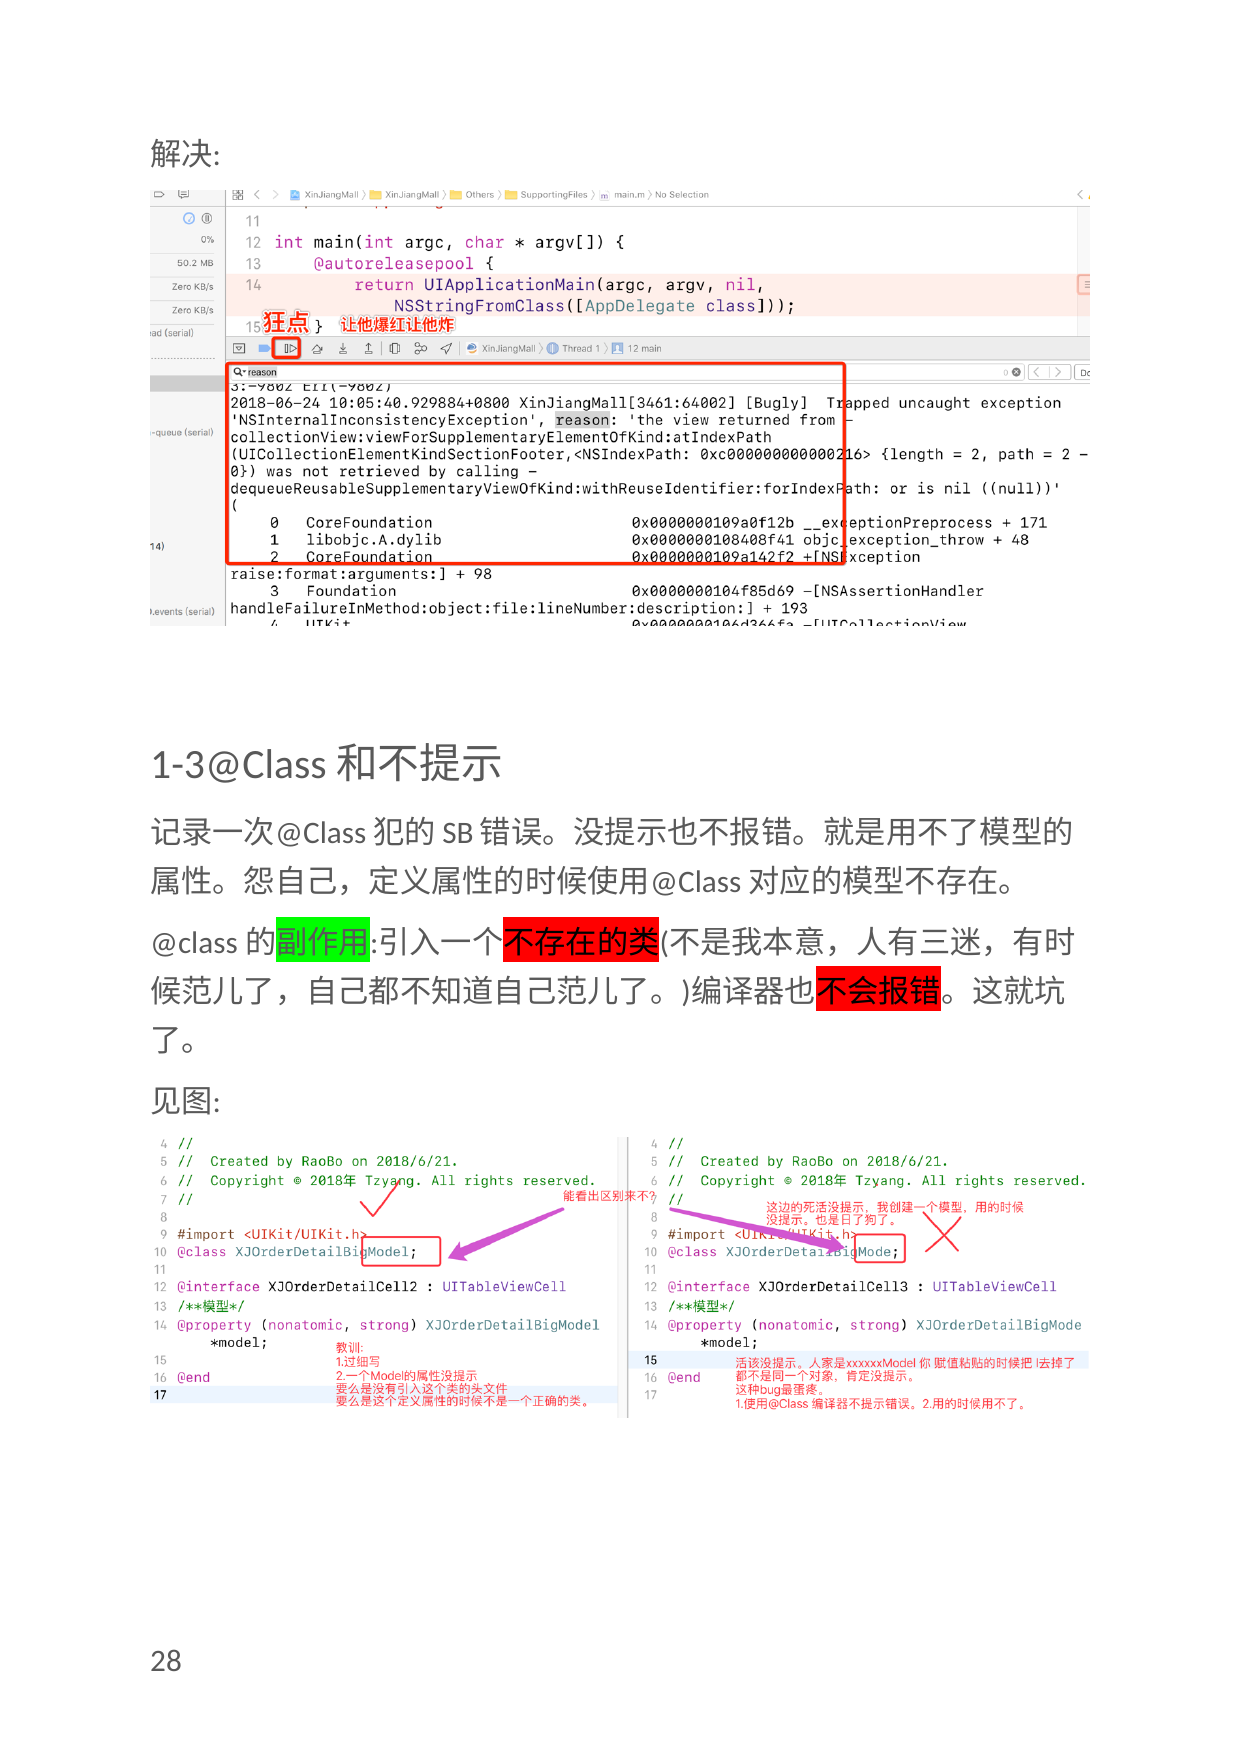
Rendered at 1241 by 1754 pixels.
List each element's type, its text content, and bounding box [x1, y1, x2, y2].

text 见图: [150, 1076, 1090, 1121]
picture [150, 1137, 1089, 1418]
text 解决: [150, 129, 1090, 174]
text @class 的副作用:引入一个不存在的类(不是我本意，人有三迷，有时候范儿了，自己都不知道自己范儿了。)编译器也不会报错。这就坑了。 [150, 917, 1090, 1060]
picture [150, 190, 1090, 626]
subtitle 1-3@Class 和不提示 [150, 730, 1090, 790]
text 记录一次@Class 犯的SB错误。没提示也不报错。就是用不了模型的属性。怨自己，定义属性的时候使用@Class 对应的模型不存在。 [150, 807, 1090, 901]
